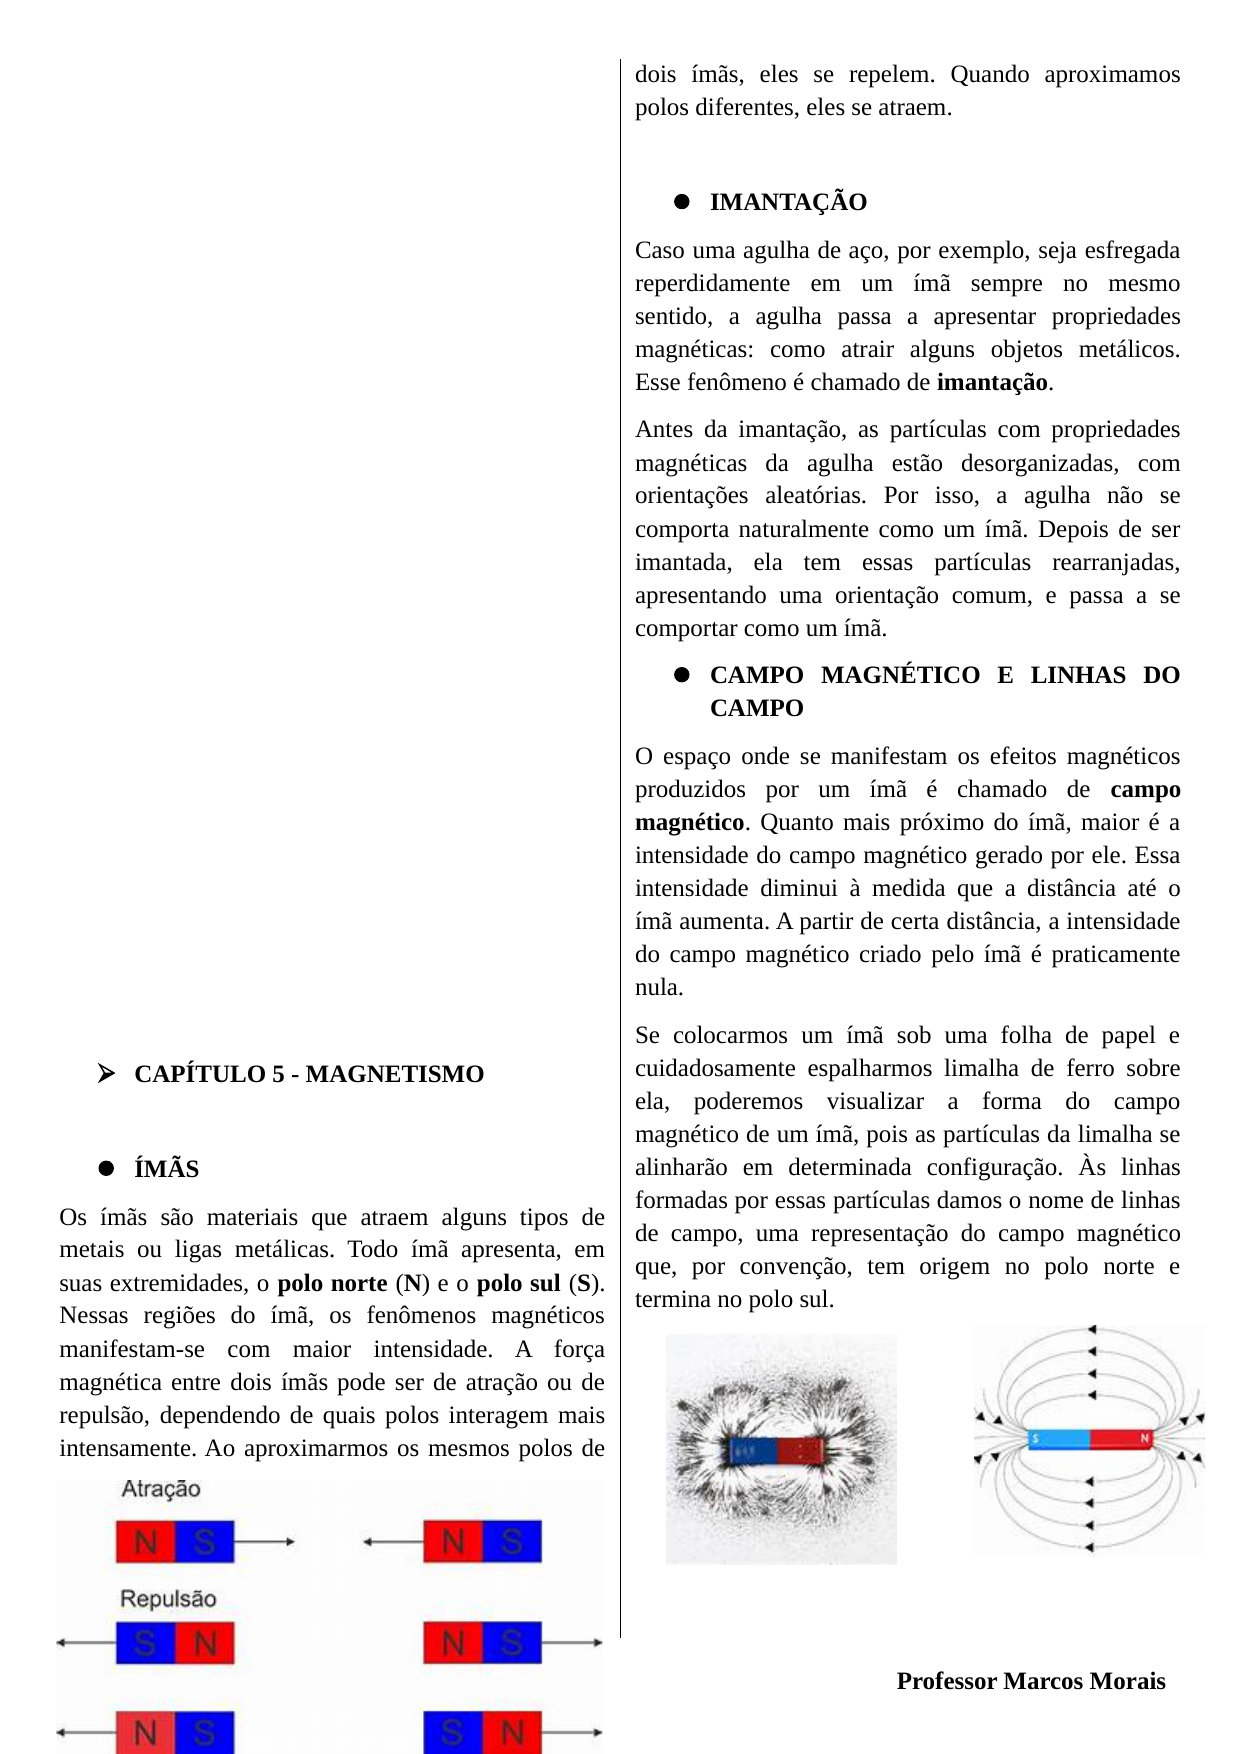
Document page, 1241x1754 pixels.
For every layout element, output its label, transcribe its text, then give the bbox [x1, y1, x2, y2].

list IMANTAÇÃO [672, 187, 1181, 216]
picture [665, 1333, 897, 1565]
text O espaço onde se manifestam os efeitos magnéticos produzidos por um ímã é chamado de campo magnético. Quanto mais próximo do ímã, maior é a intensidade do campo magnético gerado por ele. Essa intensidade diminui à medida que a distância até o ímã aumenta. A partir de certa distância, a intensidade do campo magnético criado pelo ímã é praticamente nula. [635, 741, 1181, 1001]
picture [974, 1325, 1206, 1557]
picture [56, 1480, 603, 1754]
text Os ímãs são materiais que atraem alguns tipos de metais ou ligas metálicas. Todo ímã apresenta, em suas extremidades, o polo norte (N) e o polo sul (S). Nessas regiões do ímã, os fenômenos magnéticos manifestam-se com maior intensidade. A força magnética entre dois ímãs pode ser de atração ou de repulsão, dependendo de quais polos interagem mais intensamente. Ao aproximarmos os mesmos polos de dois ímãs, eles se repelem. Quando aproximamos polos diferentes, eles se atraem. [635, 59, 1181, 121]
text Antes da imantação, as partículas com propriedades magnéticas da agulha estão desorganizadas, com orientações aleatórias. Por isso, a agulha não se comporta naturalmente como um ímã. Depois de ser imantada, ela tem essas partículas rearranjadas, apresentando uma orientação comum, e passa a se comportar como um ímã. [635, 414, 1181, 641]
list ÍMÃS [97, 1154, 605, 1183]
text Caso uma agulha de aço, por exemplo, seja esfregada reperdidamente em um ímã sempre no mesmo sentido, a agulha passa a apresentar propriedades magnéticas: como atrair alguns objetos metálicos. Esse fenômeno é chamado de imantação. [635, 235, 1181, 396]
text Os ímãs são materiais que atraem alguns tipos de metais ou ligas metálicas. Todo ímã apresenta, em suas extremidades, o polo norte (N) e o polo sul (S). Nessas regiões do ímã, os fenômenos magnéticos manifestam-se com maior intensidade. A força magnética entre dois ímãs pode ser de atração ou de repulsão, dependendo de quais polos interagem mais intensamente. Ao aproximarmos os mesmos polos de dois ímãs, eles se repelem. Quando aproximamos polos diferentes, eles se atraem. [59, 1202, 605, 1461]
list CAPÍTULO 5 - MAGNETISMO [97, 1059, 605, 1087]
text Se colocarmos um ímã sob uma folha de papel e cuidadosamente espalharmos limalha de ferro sobre ela, poderemos visualizar a forma do campo magnético de um ímã, pois as partículas da limalha se alinharão em determinada configuração. Às linhas formadas por essas partículas damos o nome de linhas de campo, uma representação do campo magnético que, por convenção, tem origem no polo norte e termina no polo sul. [635, 1020, 1181, 1313]
list CAMPO MAGNÉTICO E LINHAS DO CAMPO [672, 660, 1181, 722]
